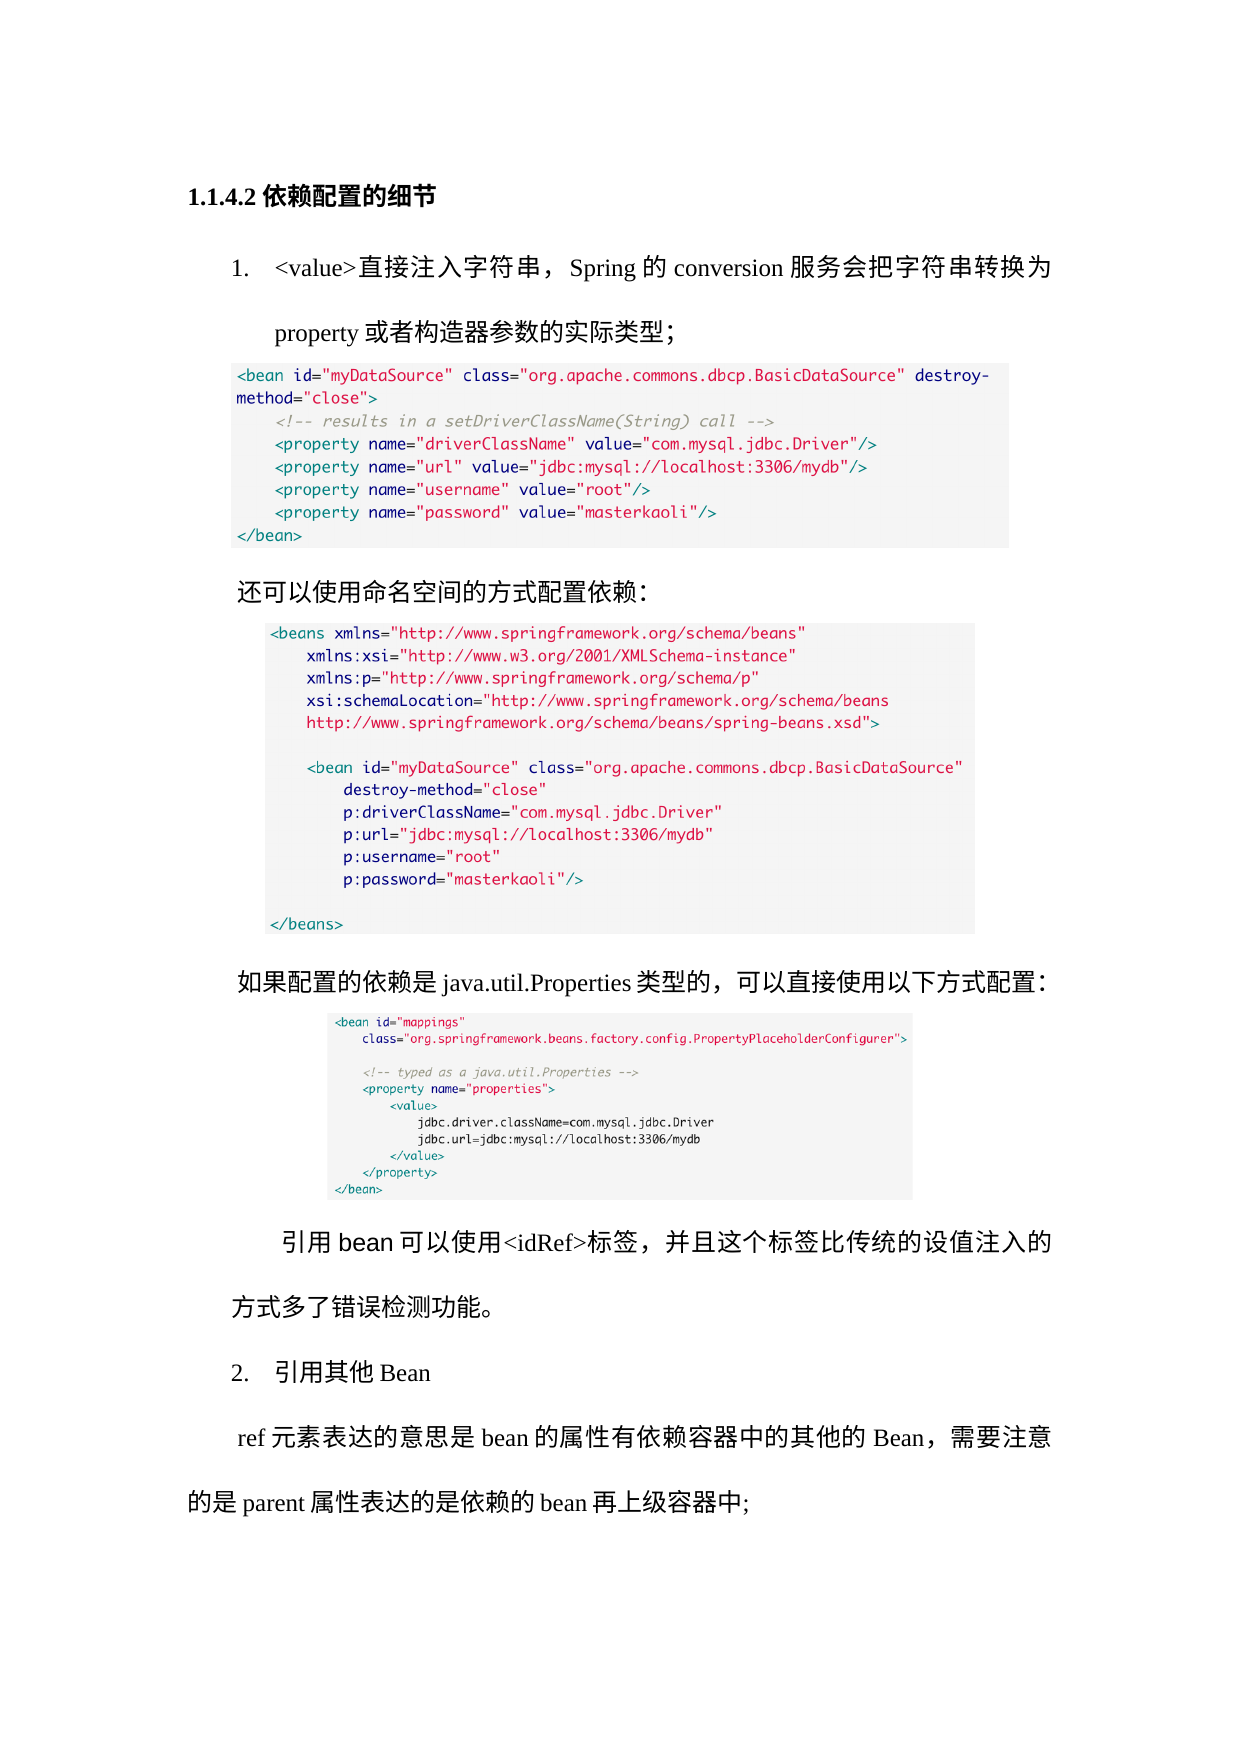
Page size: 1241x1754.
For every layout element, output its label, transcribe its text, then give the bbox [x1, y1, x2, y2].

picture [231, 363, 1010, 548]
picture [265, 623, 975, 934]
picture [327, 1013, 913, 1200]
list <value>直接注入字符串，Spring的conversion服务会把字符串转换为property或者构造器参数的实际类型； [231, 233, 1053, 363]
list 引用其他Bean [231, 1338, 1053, 1403]
text 还可以使用命名空间的方式配置依赖： [187, 558, 1053, 623]
text 引用bean可以使用<idRef>标签，并且这个标签比传统的设值注入的方式多了错误检测功能。 [231, 1208, 1053, 1338]
text ref元素表达的意思是bean的属性有依赖容器中的其他的Bean，需要注意的是parent属性表达的是依赖的bean再上级容器中; [187, 1403, 1053, 1533]
subtitle 1.1.4.2 依赖配置的细节 [187, 162, 1053, 227]
text 如果配置的依赖是java.util.Properties类型的，可以直接使用以下方式配置： [187, 948, 1053, 1013]
